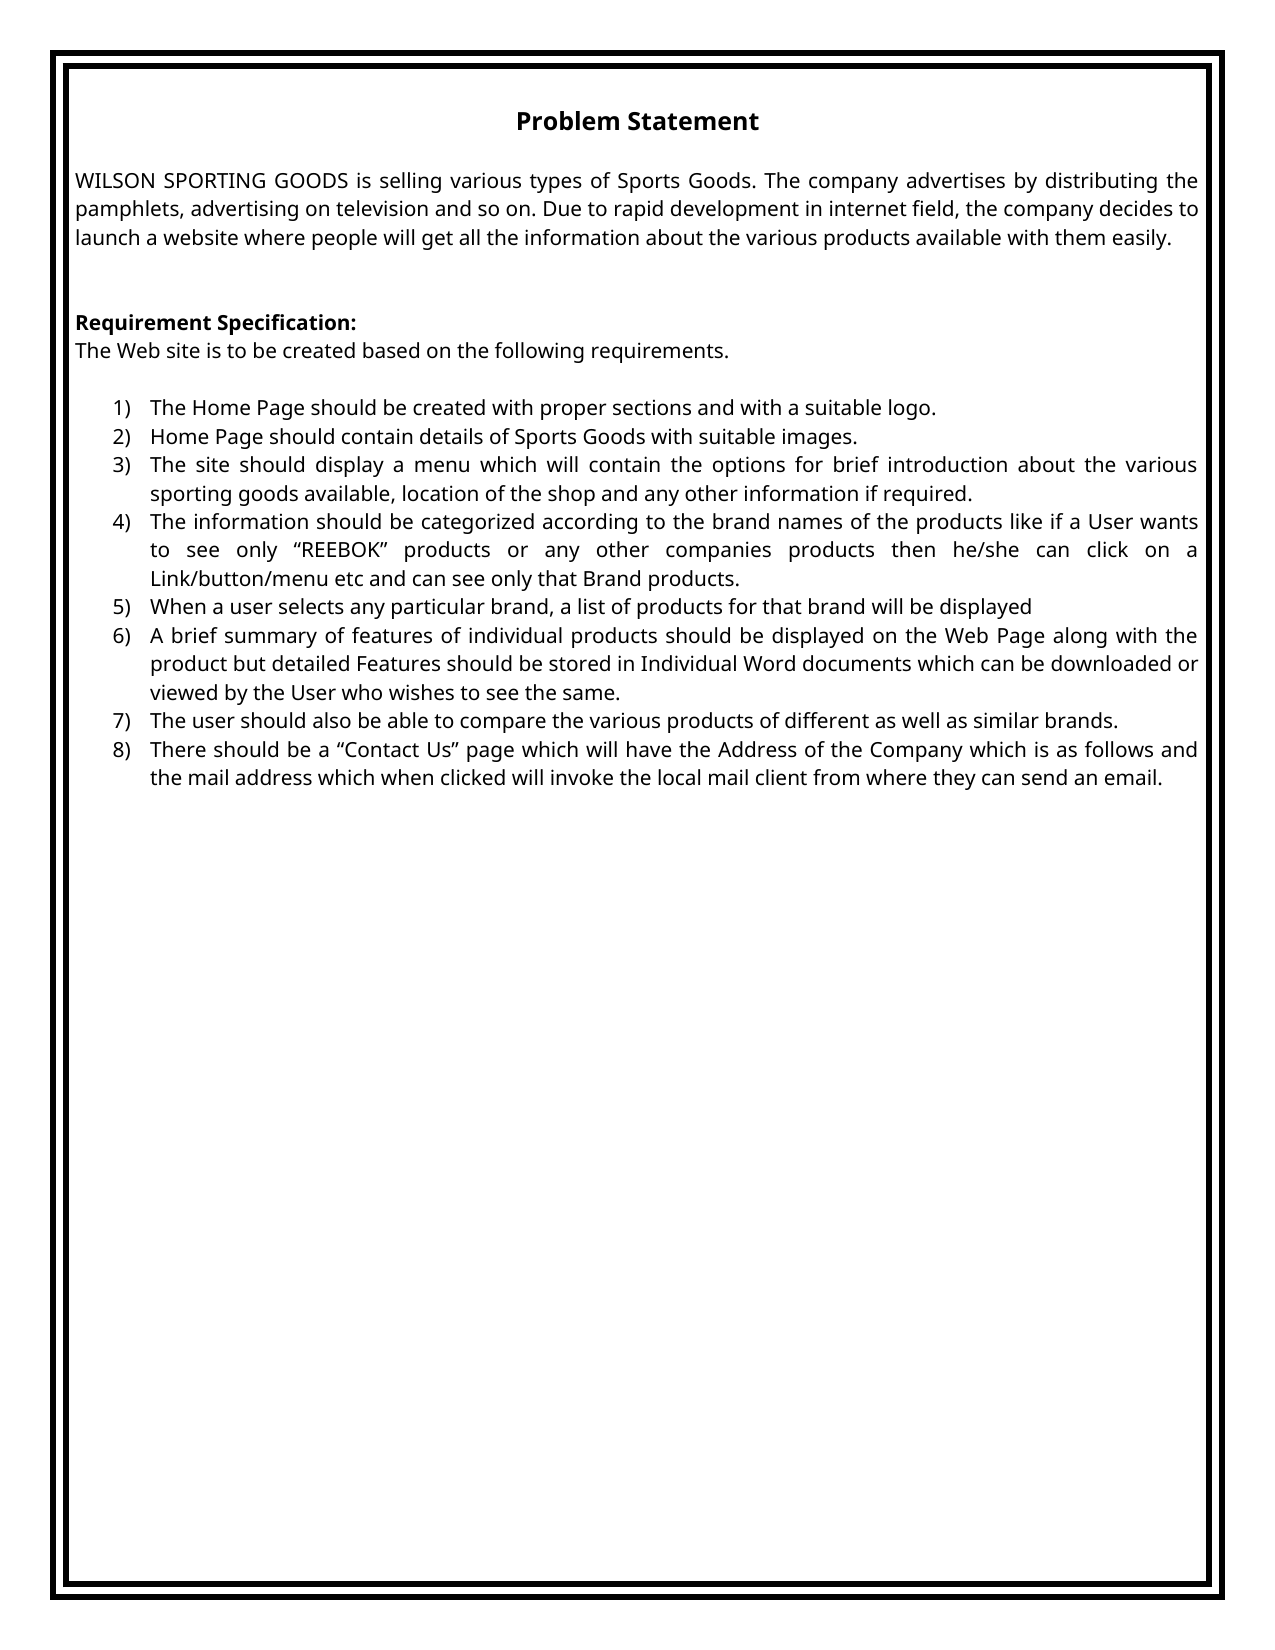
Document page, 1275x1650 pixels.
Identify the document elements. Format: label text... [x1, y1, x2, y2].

text The Web site is to be created based on the following requirements. [75, 337, 1200, 365]
list Home Page should contain details of Sports Goods with suitable images. [112, 422, 1200, 450]
list The Home Page should be created with proper sections and with a suitable logo. [112, 393, 1200, 422]
list The information should be categorized according to the brand names of the products like if a User wants to see only “REEBOK” products or any other companies products then he/she can click on a Link/button/menu etc and can see only that Brand products. [112, 507, 1200, 592]
text WILSON SPORTING GOODS is selling various types of Sports Goods. The company advertises by distributing the pamphlets, advertising on television and so on. Due to rapid development in internet field, the company decides to launch a website where people will get all the information about the various products available with them easily. [75, 166, 1200, 251]
list When a user selects any particular brand, a list of products for that brand will be displayed [112, 592, 1200, 621]
list The user should also be able to compare the various products of different as well as similar brands. [112, 706, 1200, 735]
list A brief summary of features of individual products should be displayed on the Web Page along with the product but detailed Features should be stored in Individual Word documents which can be downloaded or viewed by the User who wishes to see the same. [112, 621, 1200, 706]
text Requirement Specification: [75, 308, 1200, 337]
list There should be a “Contact Us” page which will have the Address of the Company which is as follows and the mail address which when clicked will invoke the local mail client from where they can send an email. [112, 735, 1200, 792]
text Problem Statement [75, 103, 1200, 137]
list The site should display a menu which will contain the options for brief introduction about the various sporting goods available, location of the shop and any other information if required. [112, 450, 1200, 507]
